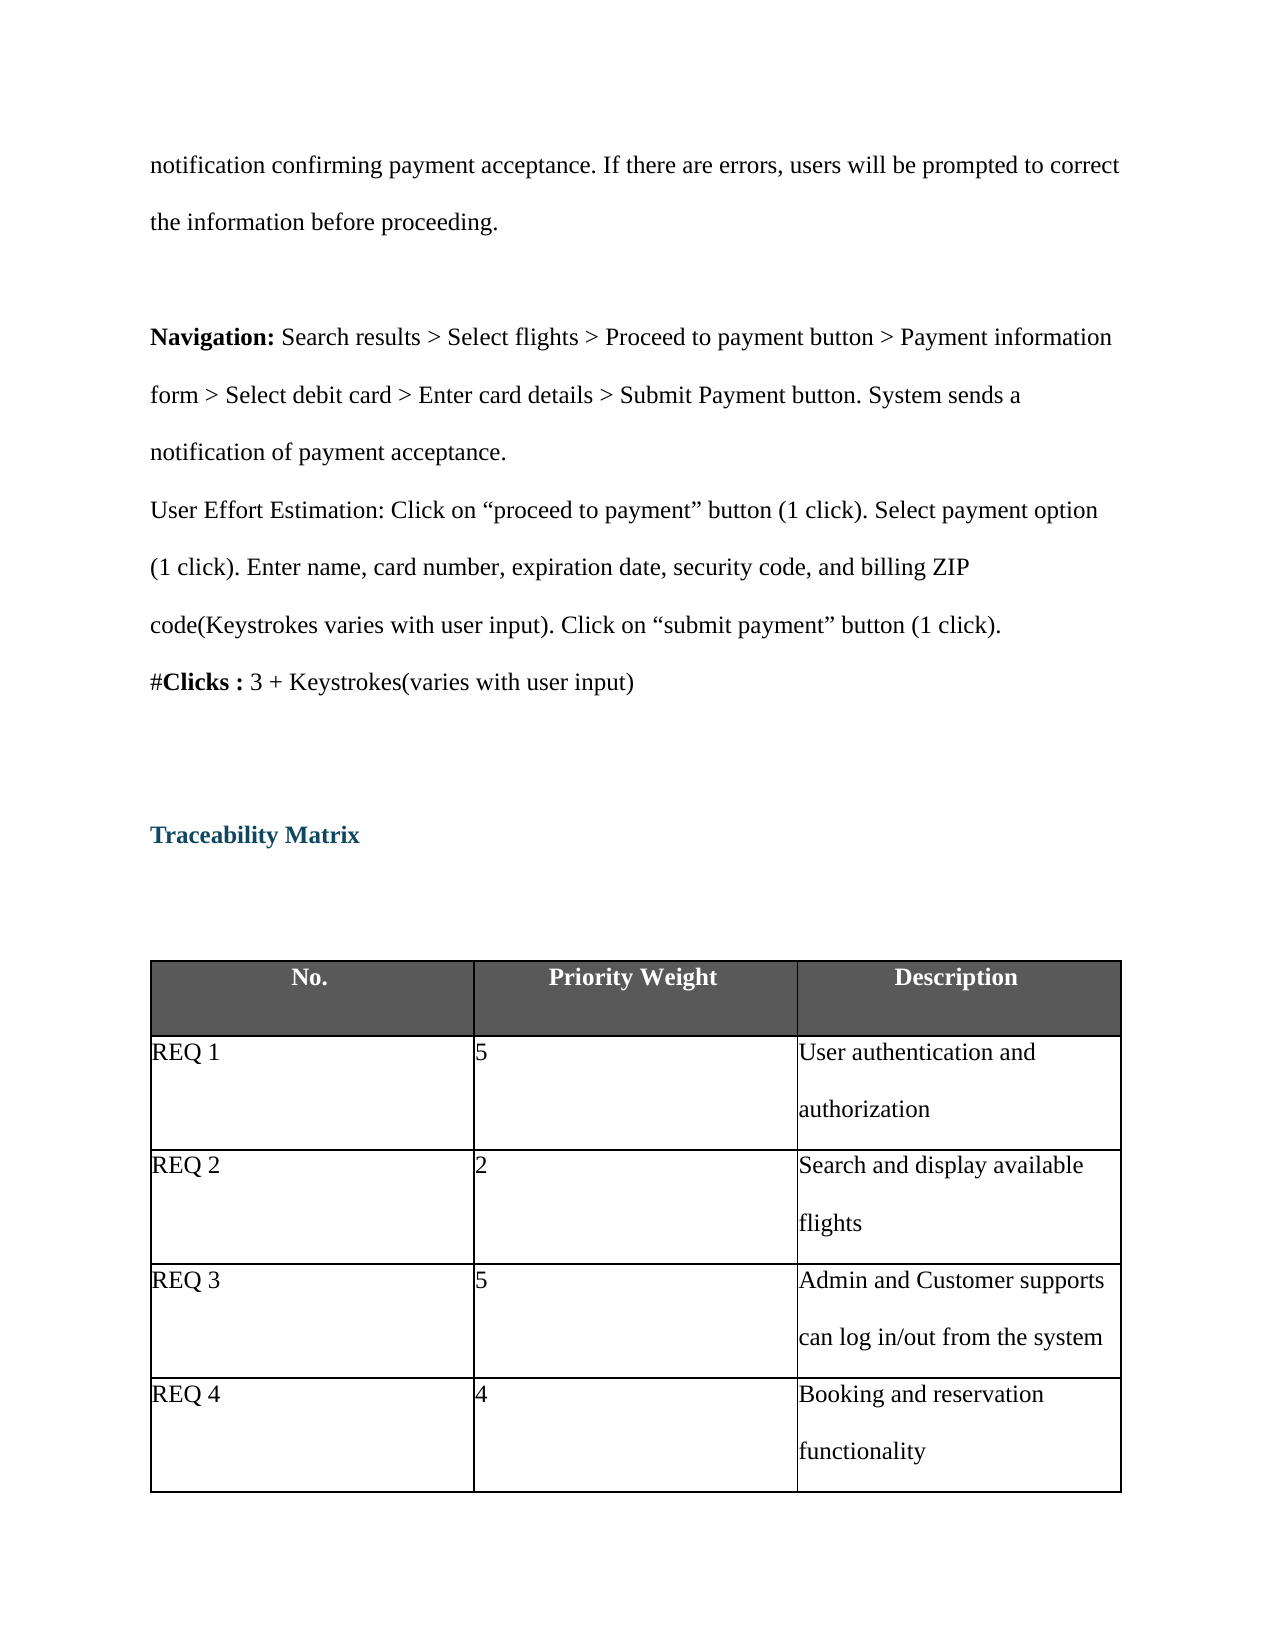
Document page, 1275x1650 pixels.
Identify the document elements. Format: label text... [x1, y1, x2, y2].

text User Effort Estimation: Click on “proceed to payment” button (1 click). Select payment option (1 click). Enter name, card number, expiration date, security code, and billing ZIP code(Keystrokes varies with user input). Click on “submit payment” button (1 click). [150, 495, 1125, 639]
subtitle Traceability Matrix [150, 820, 1125, 849]
table_cell 5 [475, 1265, 797, 1377]
table_header Priority Weight [475, 962, 797, 1035]
table_header No. [152, 962, 473, 1035]
table_cell Search and display available flights [798, 1151, 1120, 1263]
table_cell Booking and reservation functionality [798, 1379, 1120, 1491]
table_cell REQ 2 [152, 1151, 473, 1263]
table_cell 2 [475, 1151, 797, 1263]
table_cell User authentication and authorization [798, 1037, 1120, 1149]
table_cell REQ 3 [152, 1265, 473, 1377]
text Navigation: Search results > Select flights > Proceed to payment button > Payment information form > Select debit card > Enter card details > Submit Payment button. System sends a notification of payment acceptance. [150, 322, 1125, 466]
table_cell REQ 1 [152, 1037, 473, 1149]
table_header Description [798, 962, 1120, 1035]
table_cell Admin and Customer supports can log in/out from the system [798, 1265, 1120, 1377]
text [150, 150, 1125, 236]
table_cell 4 [475, 1379, 797, 1491]
table_cell 5 [475, 1037, 797, 1149]
table_cell REQ 4 [152, 1379, 473, 1491]
text #Clicks : 3 + Keystrokes(varies with user input) [150, 667, 1125, 696]
